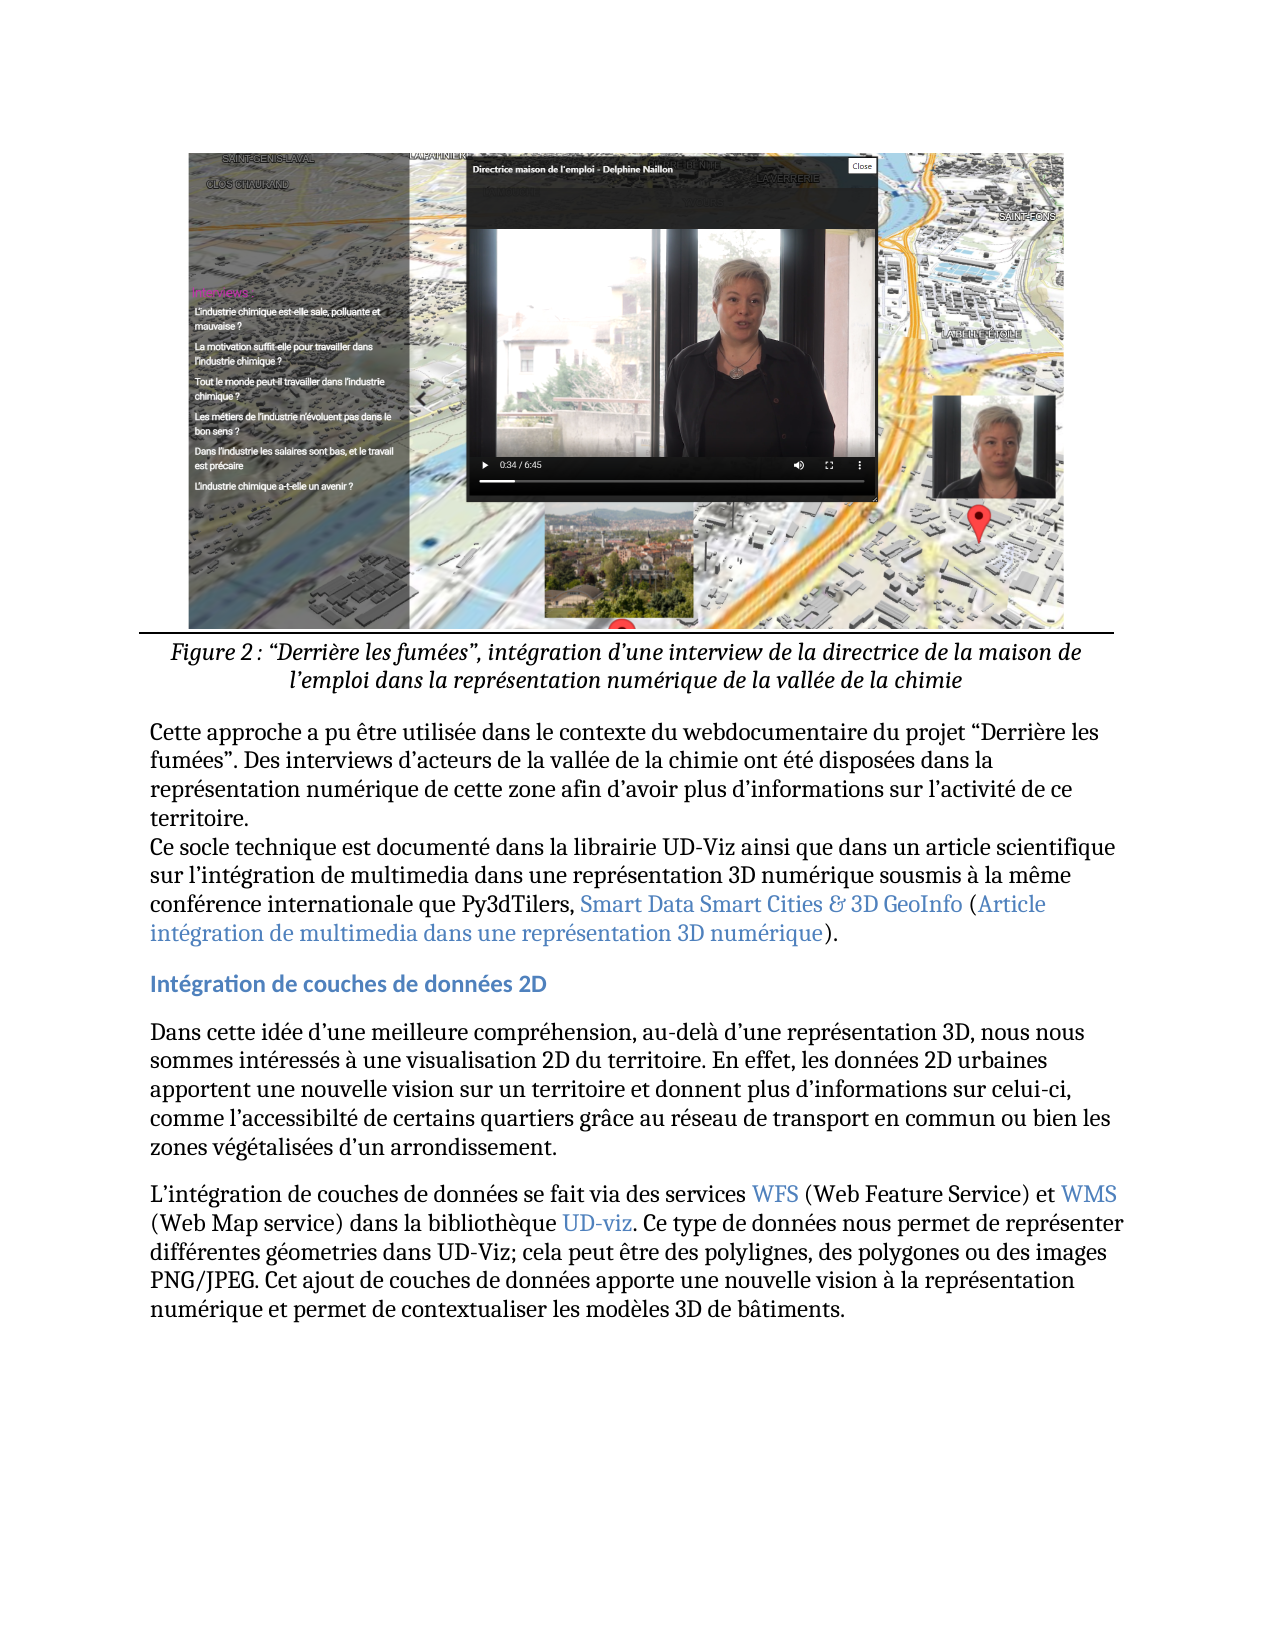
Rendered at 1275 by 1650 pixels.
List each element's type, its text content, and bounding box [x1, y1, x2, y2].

text Dans cette idée d’une meilleure compréhension, au-delà d’une représentation 3D, nous nous sommes intéressés à une visualisation 2D du territoire. En effet, les données 2D urbaines apportent une nouvelle vision sur un territoire et donnent plus d’informations sur celui-ci, comme l’accessibilté de certains quartiers grâce au réseau de transport en commun ou bien les zones végétalisées d’un arrondissement. [150, 1018, 1125, 1161]
text Cette approche a pu être utilisée dans le contexte du webdocumentaire du projet “Derrière les fumées”. Des interviews d’acteurs de la vallée de la chimie ont été disposées dans la représentation numérique de cette zone afin d’avoir plus d’informations sur l’activité de ce territoire. Ce socle technique est documenté dans la librairie UD-Viz ainsi que dans un article scientifique sur l’intégration de multimedia dans une représentation 3D numérique sousmis à la même conférence internationale que Py3dTilers, Smart Data Smart Cities & 3D GeoInfo (Article intégration de multimedia dans une représentation 3D numérique). [150, 717, 1125, 947]
table_header [139, 150, 1114, 632]
text L’intégration de couches de données se fait via des services WFS (Web Feature Service) et WMS (Web Map service) dans la bibliothèque UD-viz. Ce type de données nous permet de représenter différentes géometries dans UD-Viz; cela peut être des polylignes, des polygones ou des images PNG/JPEG. Cet ajout de couches de données apporte une nouvelle vision à la représentation numérique et permet de contextualiser les modèles 3D de bâtiments. [150, 1180, 1125, 1324]
picture [188, 153, 1064, 629]
table_cell Figure 2 : “Derrière les fumées”, intégration d’une interview de la directrice de la maison de l’emploi dans la représentation numérique de la vallée de la chimie [139, 634, 1114, 699]
subtitle Intégration de couches de données 2D [150, 968, 1125, 999]
